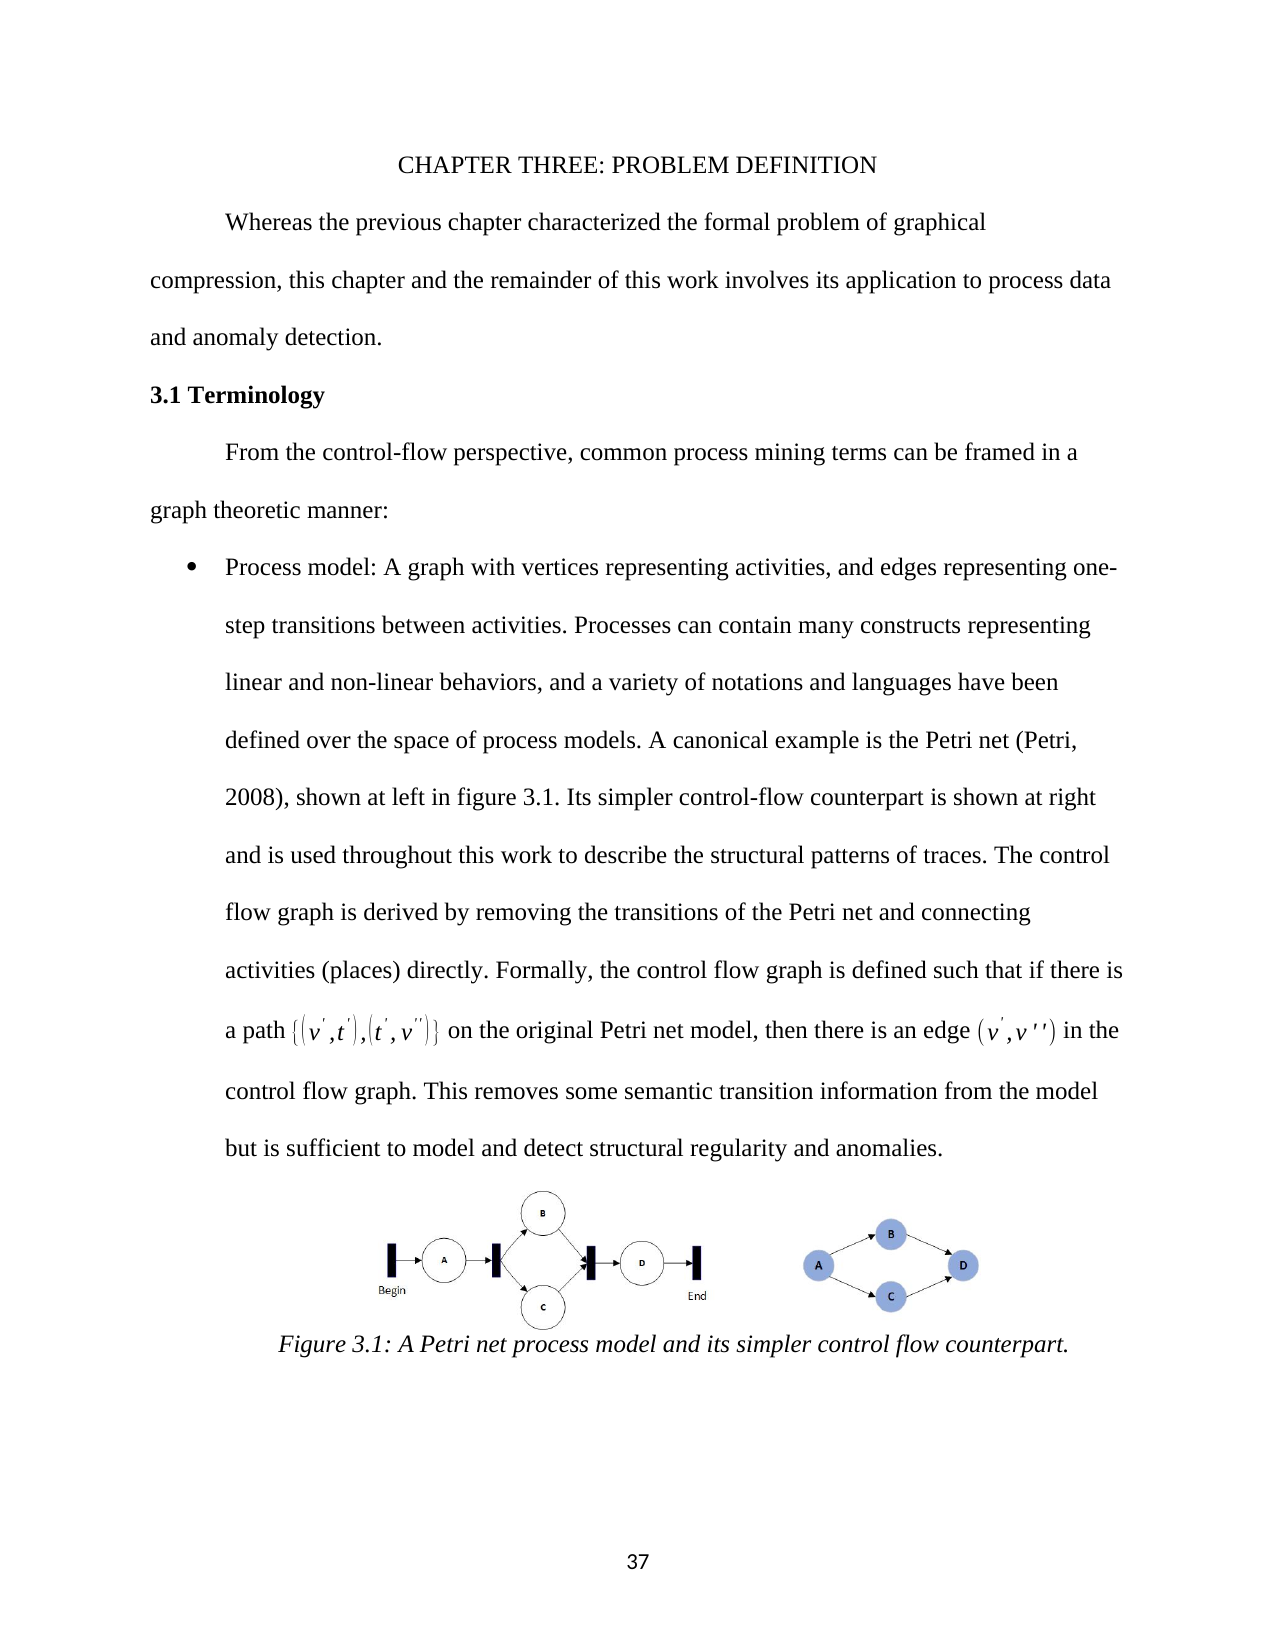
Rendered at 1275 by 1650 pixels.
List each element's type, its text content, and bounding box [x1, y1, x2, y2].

text Figure 3.1: A Petri net process model and its simpler control flow counterpart. [225, 1329, 1125, 1358]
picture [368, 1190, 982, 1330]
subtitle CHAPTER THREE: PROBLEM DEFINITION [150, 150, 1125, 179]
list Process model: A graph with vertices representing activities, and edges representing one-step transitions between activities. Processes can contain many constructs representing linear and non-linear behaviors, and a variety of notations and languages have been defined over the space of process models. A canonical example is the Petri net (Petri, 2008), shown at left in figure 3.1. Its simpler control-flow counterpart is shown at right and is used throughout this work to describe the structural patterns of traces. The control flow graph is derived by removing the transitions of the Petri net and connecting activities (places) directly. Formally, the control flow graph is defined such that if there is a path on the original Petri net model, then there is an edge in the control flow graph. This removes some semantic transition information from the model but is sufficient to model and detect structural regularity and anomalies. [187, 552, 1125, 1162]
text From the control-flow perspective, common process mining terms can be framed in a graph theoretic manner: [150, 437, 1125, 524]
text Whereas the previous chapter characterized the formal problem of graphical compression, this chapter and the remainder of this work involves its application to process data and anomaly detection. [150, 207, 1125, 351]
subtitle 3.1 Terminology [150, 380, 1125, 409]
